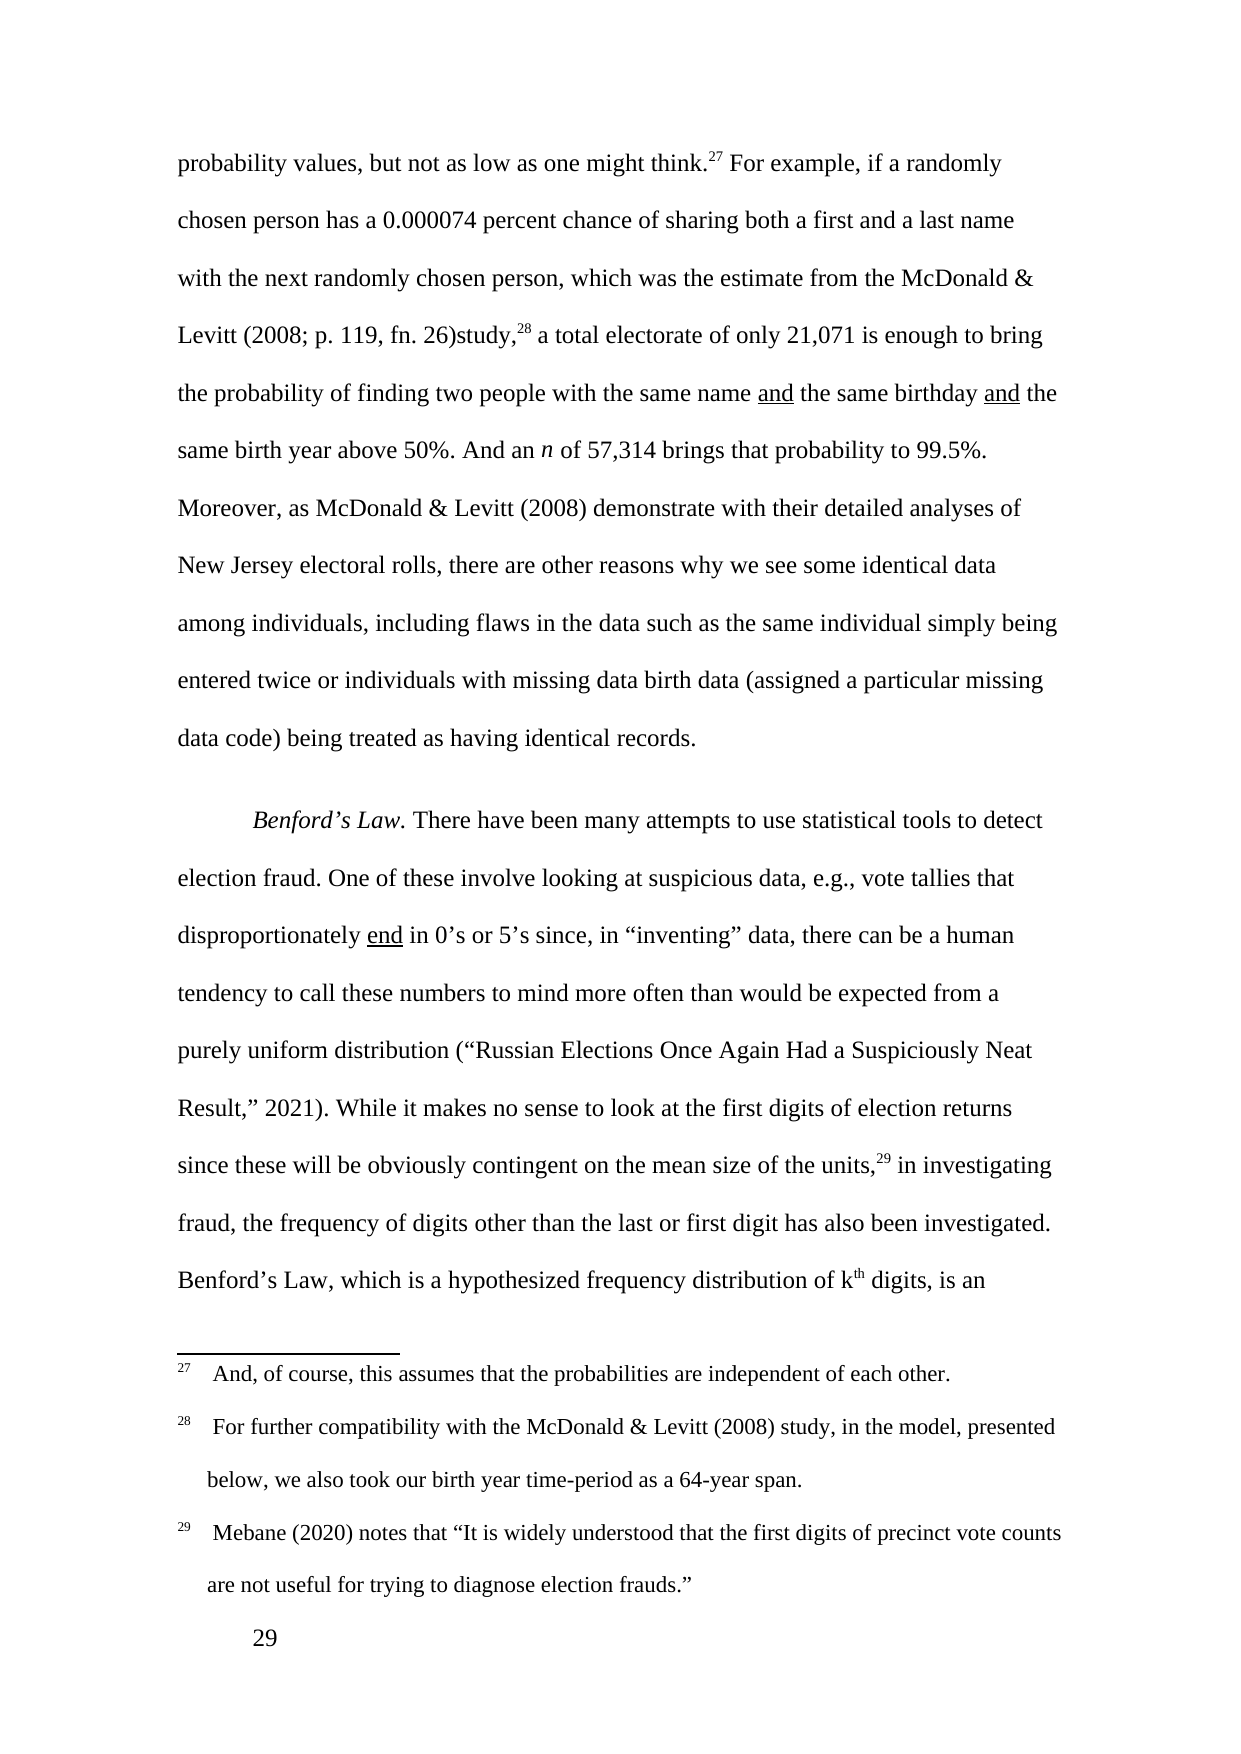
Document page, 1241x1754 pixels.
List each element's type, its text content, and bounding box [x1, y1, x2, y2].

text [177, 805, 1063, 1294]
text Of course, multiplying probabilities for three different factors gives us low probability values, but not as low as one might think. For example, if a randomly chosen person has a 0.000074 percent chance of sharing both a first and a last name with the next randomly chosen person, which was the estimate from the McDonald & Levitt (2008; p. 119, fn. 26)study, a total electorate of only 21,071 is enough to bring the probability of finding two people with the same name and the same birthday and the same birth year above 50%. And an of 57,314 brings that probability to 99.5%. Moreover, as McDonald & Levitt (2008) demonstrate with their detailed analyses of New Jersey electoral rolls, there are other reasons why we see some identical data among individuals, including flaws in the data such as the same individual simply being entered twice or individuals with missing data birth data (assigned a particular missing data code) being treated as having identical records. [177, 148, 1063, 751]
